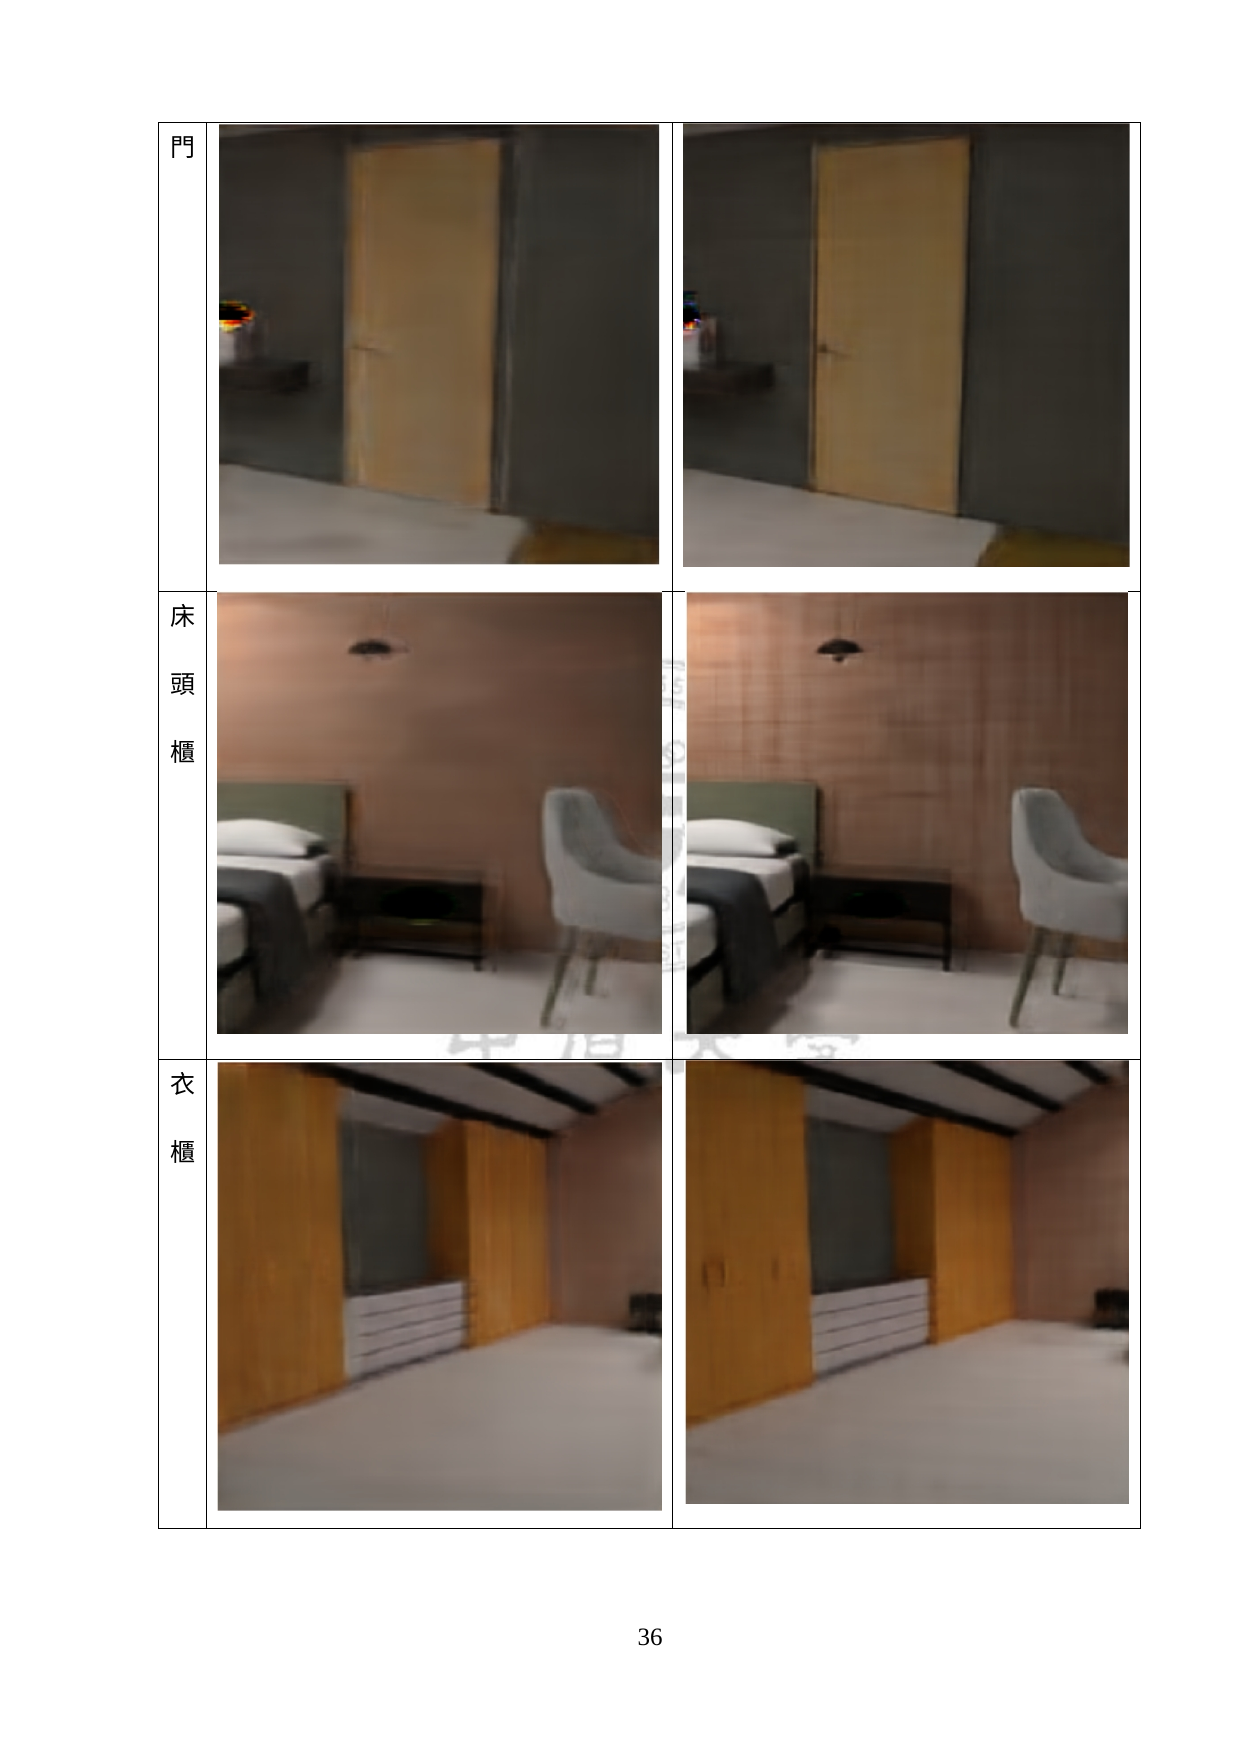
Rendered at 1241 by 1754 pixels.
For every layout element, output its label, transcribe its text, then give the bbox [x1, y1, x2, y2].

table_cell [207, 592, 672, 1059]
table_cell [673, 592, 1140, 1059]
table_cell [673, 1060, 1140, 1528]
picture [683, 123, 1130, 567]
table_cell 衣櫃 [159, 1060, 206, 1528]
picture [219, 123, 660, 566]
table_cell 床頭櫃 [159, 592, 206, 1059]
picture [684, 1060, 1129, 1504]
table_cell [673, 123, 1140, 591]
table_cell 門 [159, 123, 206, 591]
table_cell [207, 123, 672, 591]
picture [217, 591, 662, 1034]
table_cell [207, 1060, 672, 1528]
picture [685, 591, 1128, 1034]
picture [217, 1060, 662, 1511]
